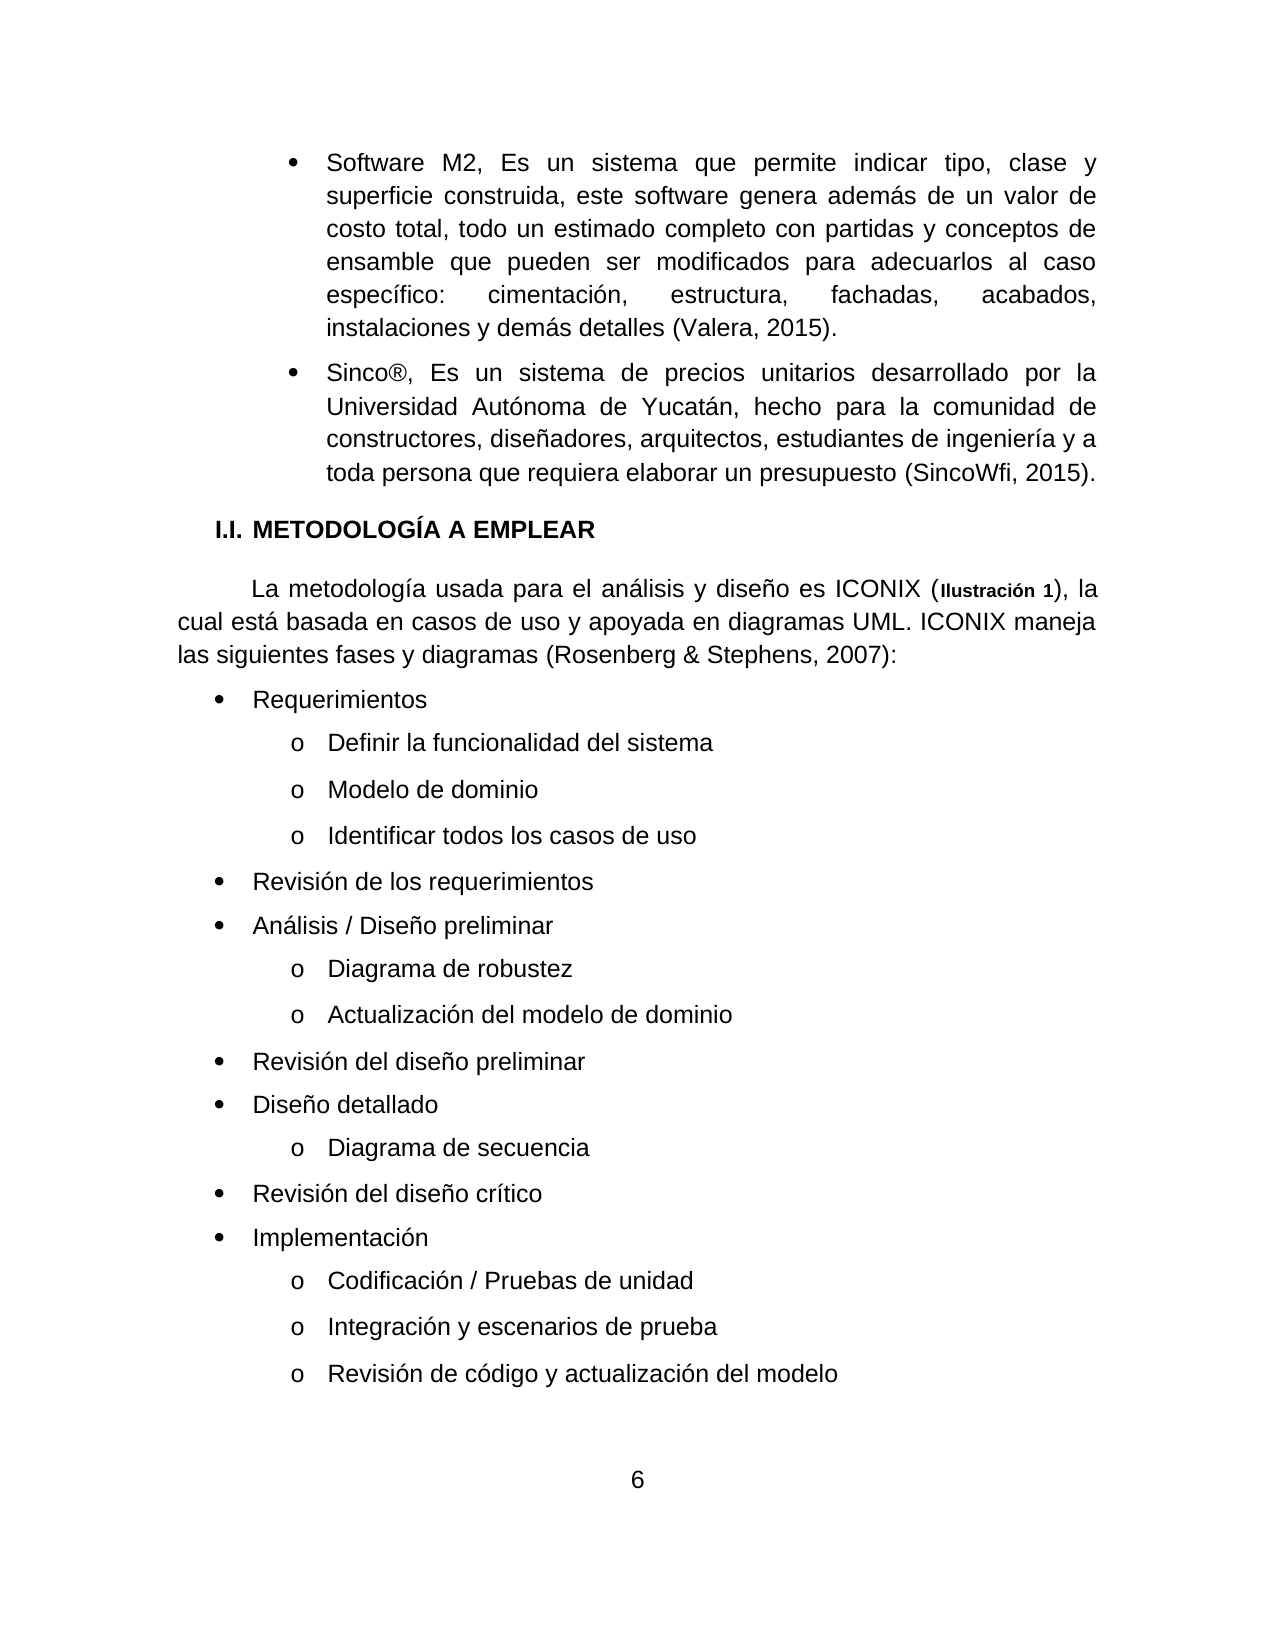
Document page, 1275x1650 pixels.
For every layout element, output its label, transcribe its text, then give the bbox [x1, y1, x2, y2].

list Sinco®, Es un sistema de precios unitarios desarrollado por la Universidad Autónoma de Yucatán, hecho para la comunidad de constructores, diseñadores, arquitectos, estudiantes de ingeniería y a toda persona que requiera elaborar un presupuesto . [289, 358, 1098, 486]
list Diseño detallado [215, 1090, 1098, 1119]
text La metodología usada para el análisis y diseño es ICONIX (Ilustración 1), la cual está basada en casos de uso y apoyada en diagramas UML. ICONIX maneja las siguientes fases y diagramas : [177, 573, 1098, 668]
list Actualización del modelo de dominio [290, 1000, 1098, 1031]
list Revisión de código y actualización del modelo [290, 1358, 1098, 1389]
list Diagrama de robustez [290, 954, 1098, 985]
list Integración y escenarios de prueba [290, 1312, 1098, 1343]
list Revisión del diseño preliminar [215, 1047, 1098, 1075]
list Definir la funcionalidad del sistema [290, 728, 1098, 759]
subtitle Metodología a emplear [215, 516, 1098, 544]
list Requerimientos [215, 685, 1098, 714]
list Codificación / Pruebas de unidad [290, 1266, 1098, 1297]
list Modelo de dominio [290, 775, 1098, 806]
list Identificar todos los casos de uso [290, 821, 1098, 852]
list Revisión de los requerimientos [215, 867, 1098, 896]
list Implementación [215, 1223, 1098, 1251]
list Análisis / Diseño preliminar [215, 911, 1098, 939]
list Software M2, Es un sistema que permite indicar tipo, clase y superficie construida, este software genera además de un valor de costo total, todo un estimado completo con partidas y conceptos de ensamble que pueden ser modificados para adecuarlos al caso específico: cimentación, estructura, fachadas, acabados, instalaciones y demás detalles . [289, 148, 1098, 342]
list Revisión del diseño crítico [215, 1179, 1098, 1208]
list Diagrama de secuencia [290, 1133, 1098, 1164]
